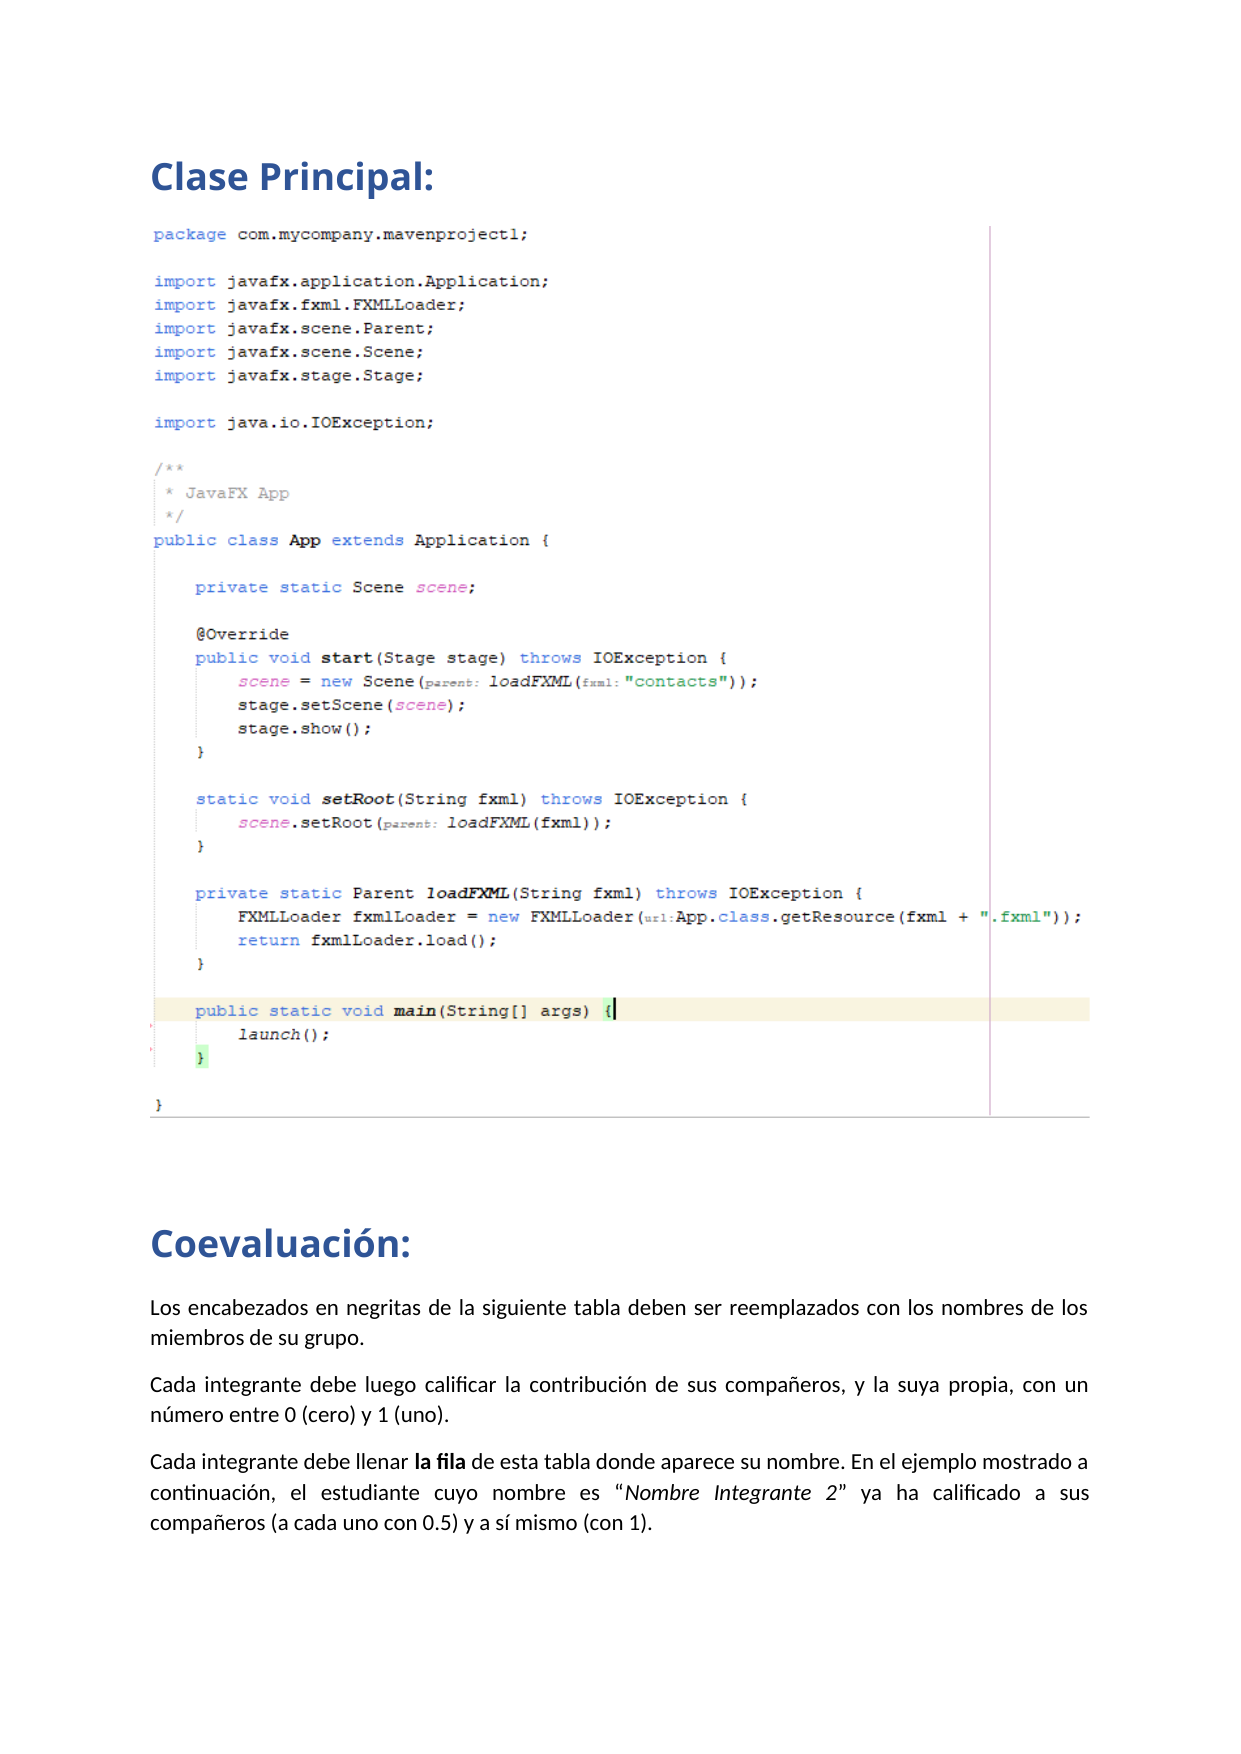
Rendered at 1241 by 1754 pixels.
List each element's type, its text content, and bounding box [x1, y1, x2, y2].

text Cada integrante debe llenar la fila de esta tabla donde aparece su nombre. En el ejemplo mostrado a continuación, el estudiante cuyo nombre es “Nombre Integrante 2” ya ha calificado a sus compañeros (a cada uno con 0.5) y a sí mismo (con 1). [150, 1447, 1090, 1536]
subtitle Coevaluación: [150, 1217, 1090, 1268]
subtitle Clase Principal: [150, 150, 1090, 201]
picture [150, 226, 1090, 1118]
text Cada integrante debe luego calificar la contribución de sus compañeros, y la suya propia, con un número entre 0 (cero) y 1 (uno). [150, 1370, 1090, 1428]
text Los encabezados en negritas de la siguiente tabla deben ser reemplazados con los nombres de los miembros de su grupo. [150, 1293, 1090, 1351]
